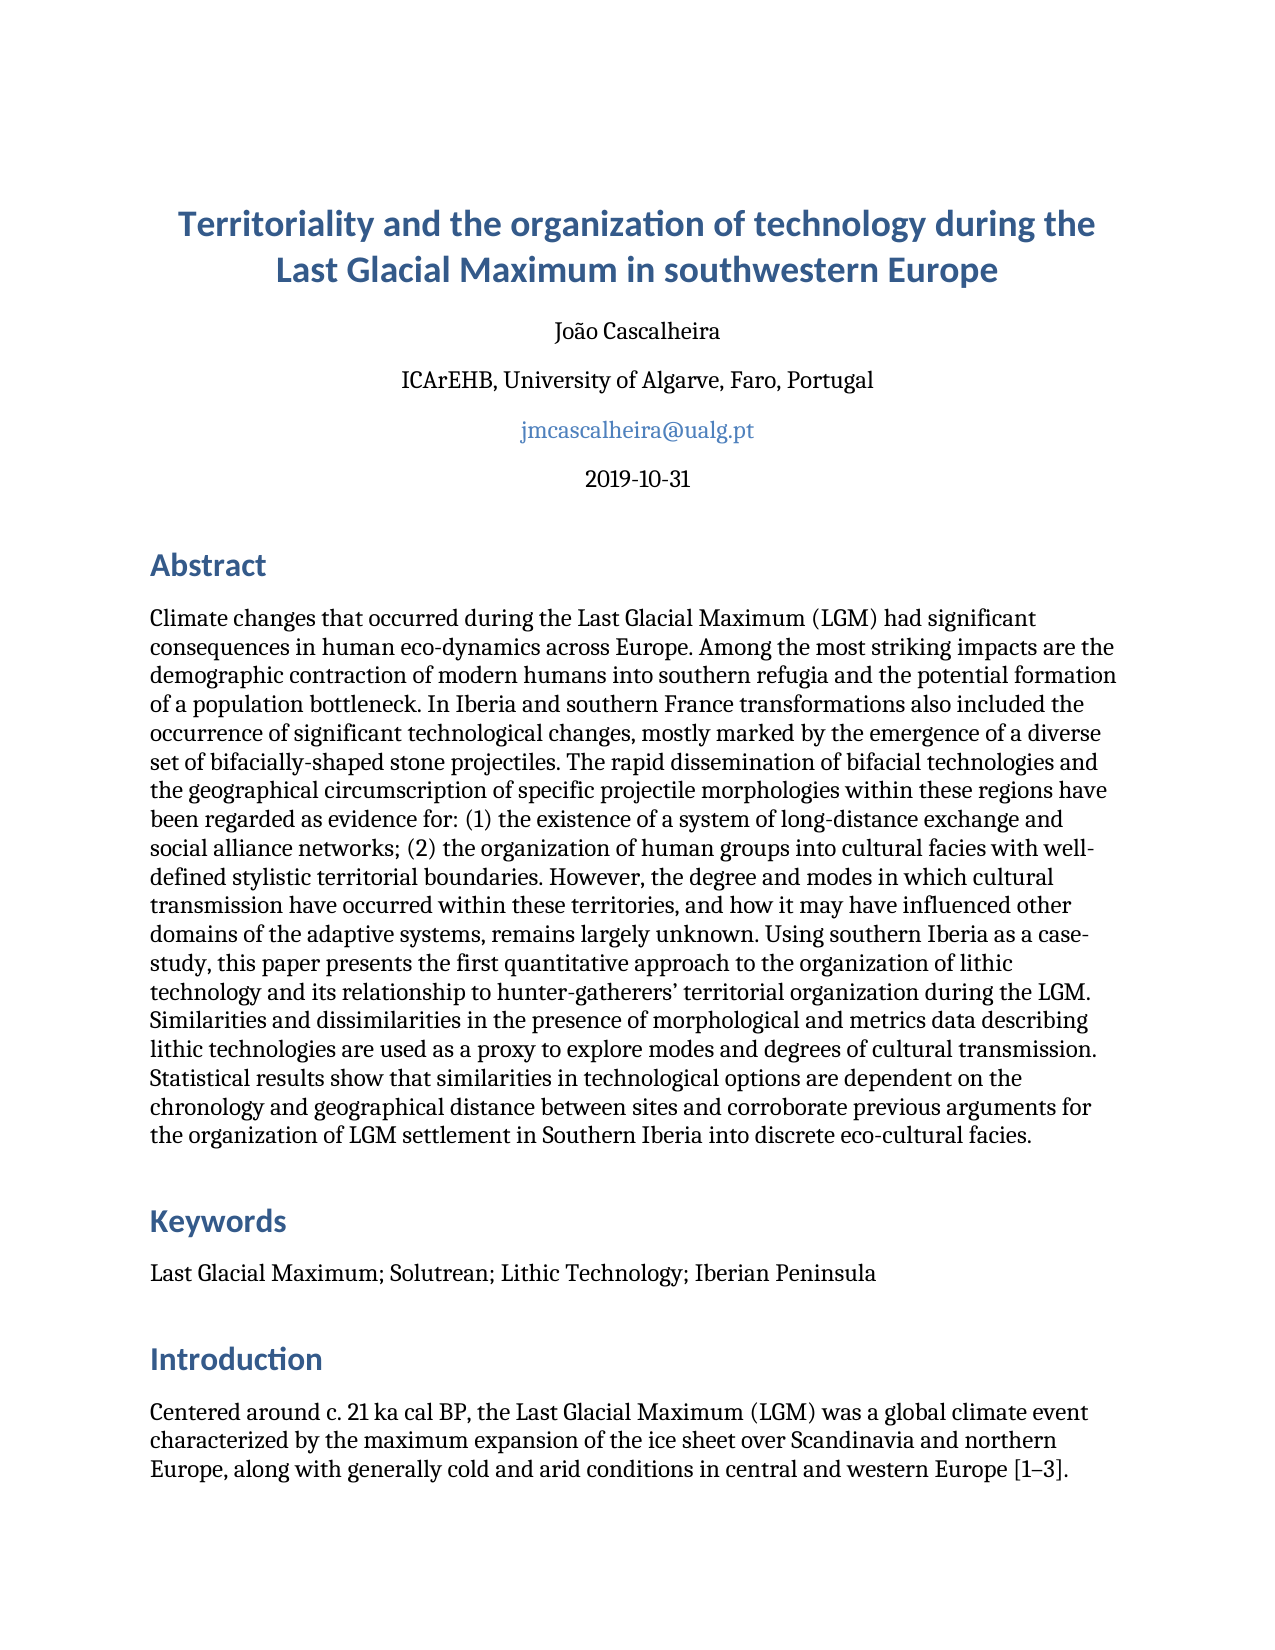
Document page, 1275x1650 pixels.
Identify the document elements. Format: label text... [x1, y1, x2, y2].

text Centered around c. 21 ka cal BP, the Last Glacial Maximum (LGM) was a global climate event characterized by the maximum expansion of the ice sheet over Scandinavia and northern Europe, along with generally cold and arid conditions in central and western Europe [1–3]. [150, 1398, 1125, 1484]
text 2019-10-31 [150, 465, 1125, 494]
text Climate changes that occurred during the Last Glacial Maximum (LGM) had significant consequences in human eco-dynamics across Europe. Among the most striking impacts are the demographic contraction of modern humans into southern refugia and the potential formation of a population bottleneck. In Iberia and southern France transformations also included the occurrence of significant technological changes, mostly marked by the emergence of a diverse set of bifacially-shaped stone projectiles. The rapid dissemination of bifacial technologies and the geographical circumscription of specific projectile morphologies within these regions have been regarded as evidence for: (1) the existence of a system of long-distance exchange and social alliance networks; (2) the organization of human groups into cultural facies with well-defined stylistic territorial boundaries. However, the degree and modes in which cultural transmission have occurred within these territories, and how it may have influenced other domains of the adaptive systems, remains largely unknown. Using southern Iberia as a case-study, this paper presents the first quantitative approach to the organization of lithic technology and its relationship to hunter-gatherers’ territorial organization during the LGM. Similarities and dissimilarities in the presence of morphological and metrics data describing lithic technologies are used as a proxy to explore modes and degrees of cultural transmission. Statistical results show that similarities in technological options are dependent on the chronology and geographical distance between sites and corroborate previous arguments for the organization of LGM settlement in Southern Iberia into discrete eco-cultural facies. [150, 604, 1125, 1150]
subtitle Keywords [150, 1200, 1125, 1241]
title Territoriality and the organization of technology during the Last Glacial Maximum in southwestern Europe [150, 200, 1125, 292]
subtitle Introduction [150, 1338, 1125, 1379]
text João Cascalheira [150, 317, 1125, 345]
text ICArEHB, University of Algarve, Faro, Portugal [150, 366, 1125, 395]
text jmcascalheira@ualg.pt [150, 416, 1125, 444]
text Last Glacial Maximum; Solutrean; Lithic Technology; Iberian Peninsula [150, 1259, 1125, 1288]
subtitle Abstract [150, 544, 1125, 585]
